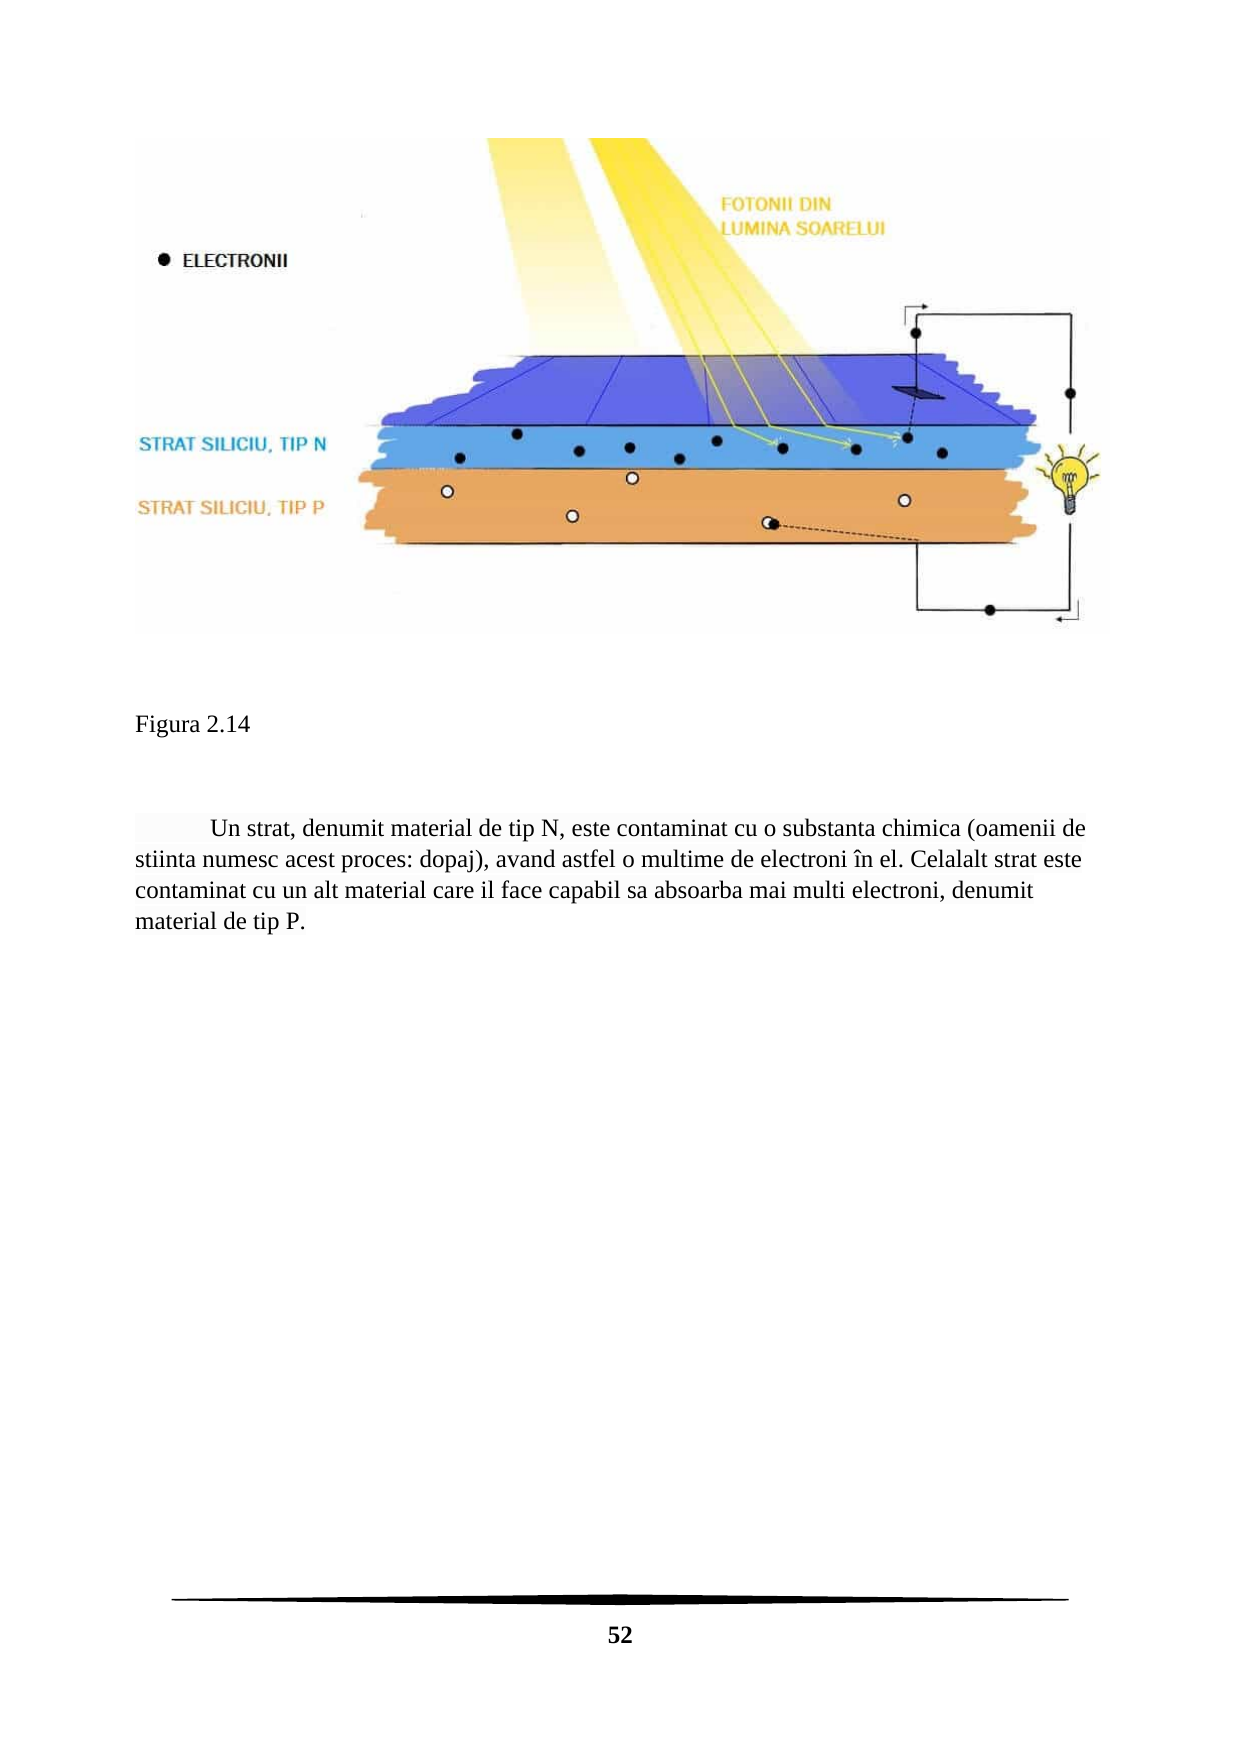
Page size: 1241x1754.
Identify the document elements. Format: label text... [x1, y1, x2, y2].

picture [135, 138, 1110, 634]
text Un strat, denumit material de tip N, este contaminat cu o substanta chimica (oamenii de stiinta numesc acest proces: dopaj), avand astfel o multime de electroni în el. Celalalt strat este contaminat cu un alt material care il face capabil sa absoarba mai multi electroni, denumit material de tip P. [135, 813, 1105, 935]
text Figura 2.14 [135, 709, 1105, 738]
